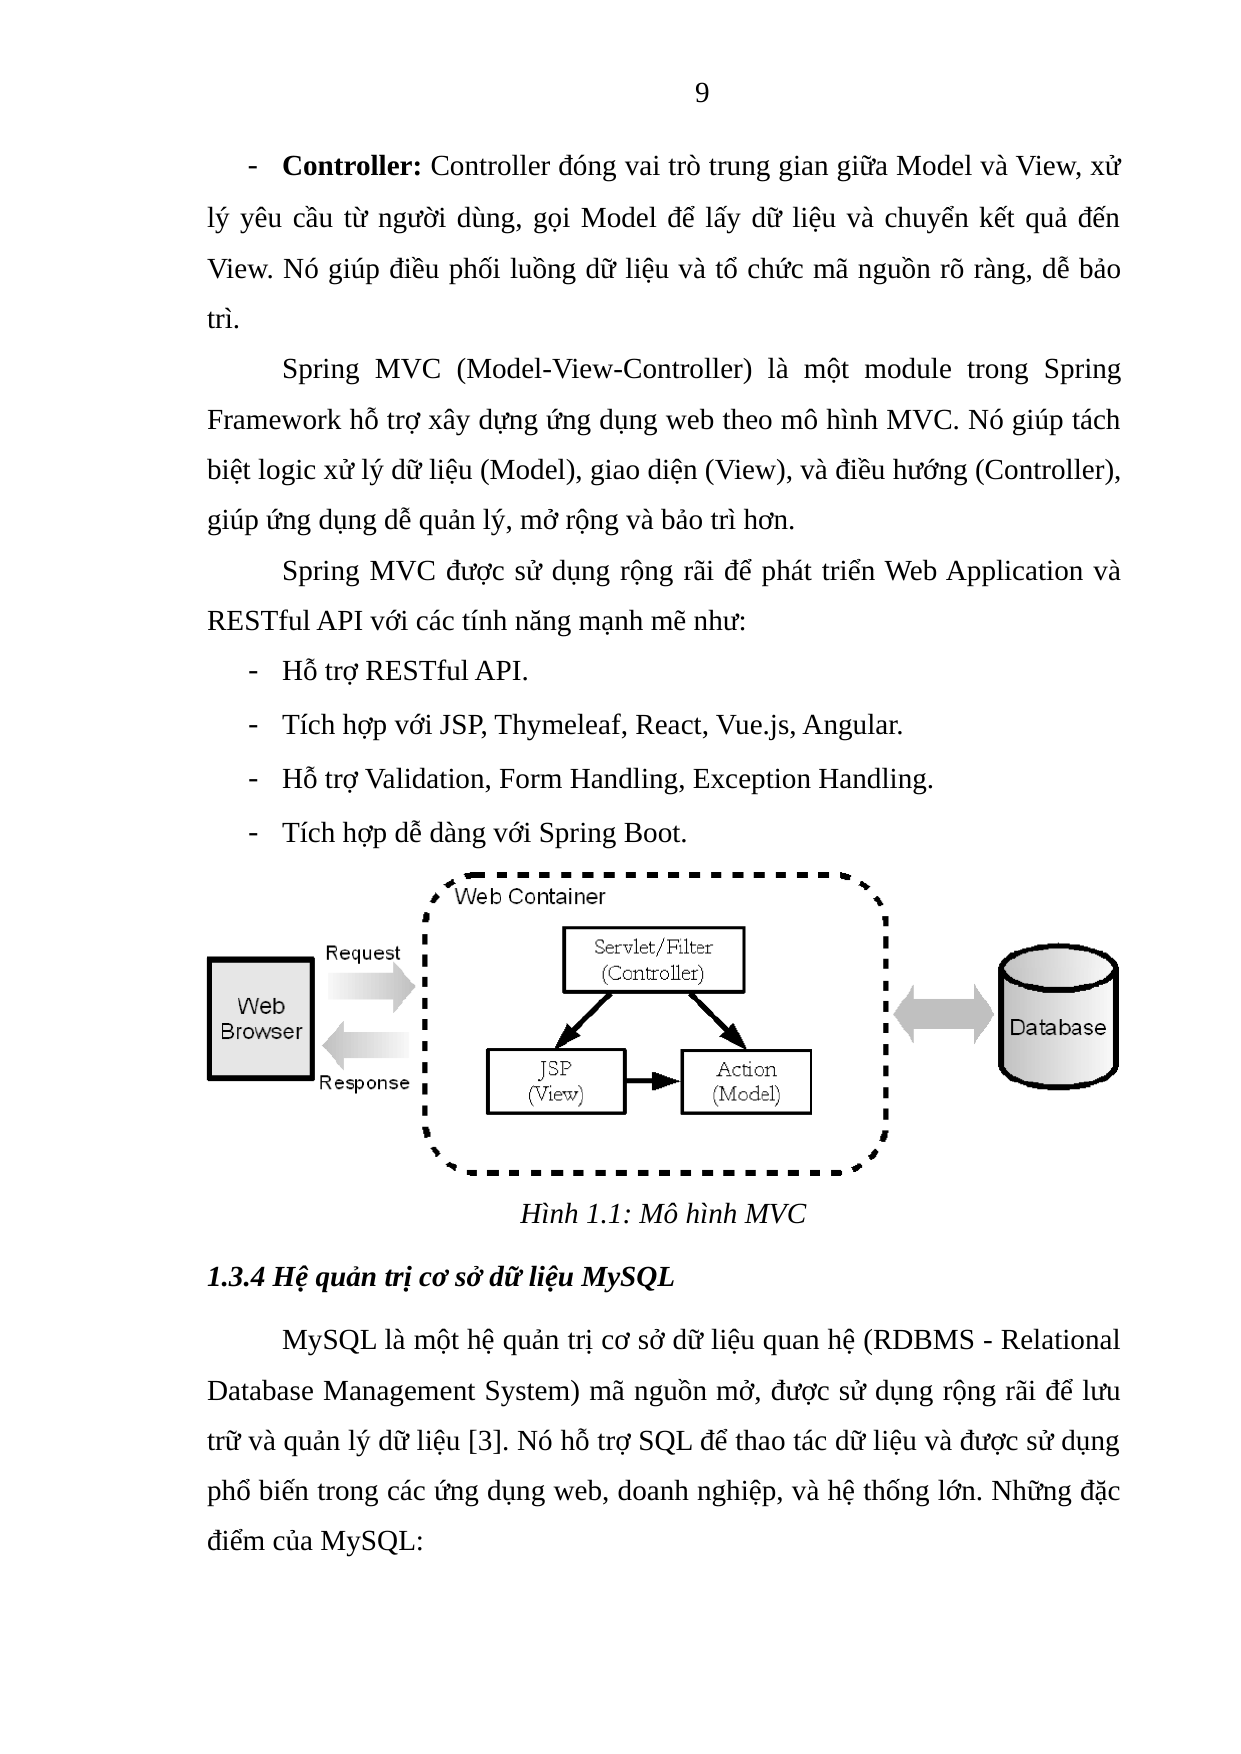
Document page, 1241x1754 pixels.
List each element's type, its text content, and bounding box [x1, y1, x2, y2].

list Hỗ trợ Validation, Form Handling, Exception Handling. [244, 761, 1122, 797]
list Tích hợp với JSP, Thymeleaf, React, Vue.js, Angular. [244, 707, 1122, 743]
text Spring MVC (Model-View-Controller) là một module trong Spring Framework hỗ trợ xây dựng ứng dụng web theo mô hình MVC. Nó giúp tách biệt logic xử lý dữ liệu (Model), giao diện (View), và điều hướng (Controller), giúp ứng dụng dễ quản lý, mở rộng và bảo trì hơn. [207, 351, 1122, 536]
list Hỗ trợ RESTful API. [244, 653, 1122, 689]
subtitle Hệ quản trị cơ sở dữ liệu MySQL [207, 1259, 1122, 1293]
text MySQL là một hệ quản trị cơ sở dữ liệu quan hệ (RDBMS - Relational Database Management System) mã nguồn mở, được sử dụng rộng rãi để lưu trữ và quản lý dữ liệu [3]. Nó hỗ trợ SQL để thao tác dữ liệu và được sử dụng phổ biến trong các ứng dụng web, doanh nghiệp, và hệ thống lớn. Những đặc điểm của MySQL: [207, 1322, 1122, 1557]
list Controller: Controller đóng vai trò trung gian giữa Model và View, xử lý yêu cầu từ người dùng, gọi Model để lấy dữ liệu và chuyển kết quả đến View. Nó giúp điều phối luồng dữ liệu và tổ chức mã nguồn rõ ràng, dễ bảo trì. [207, 148, 1122, 335]
list Tích hợp dễ dàng với Spring Boot. [244, 816, 1122, 852]
picture [206, 869, 1123, 1180]
text Hình 1.1: Mô hình MVC [207, 1197, 1122, 1230]
text Spring MVC được sử dụng rộng rãi để phát triển Web Application và RESTful API với các tính năng mạnh mẽ như: [207, 553, 1122, 637]
